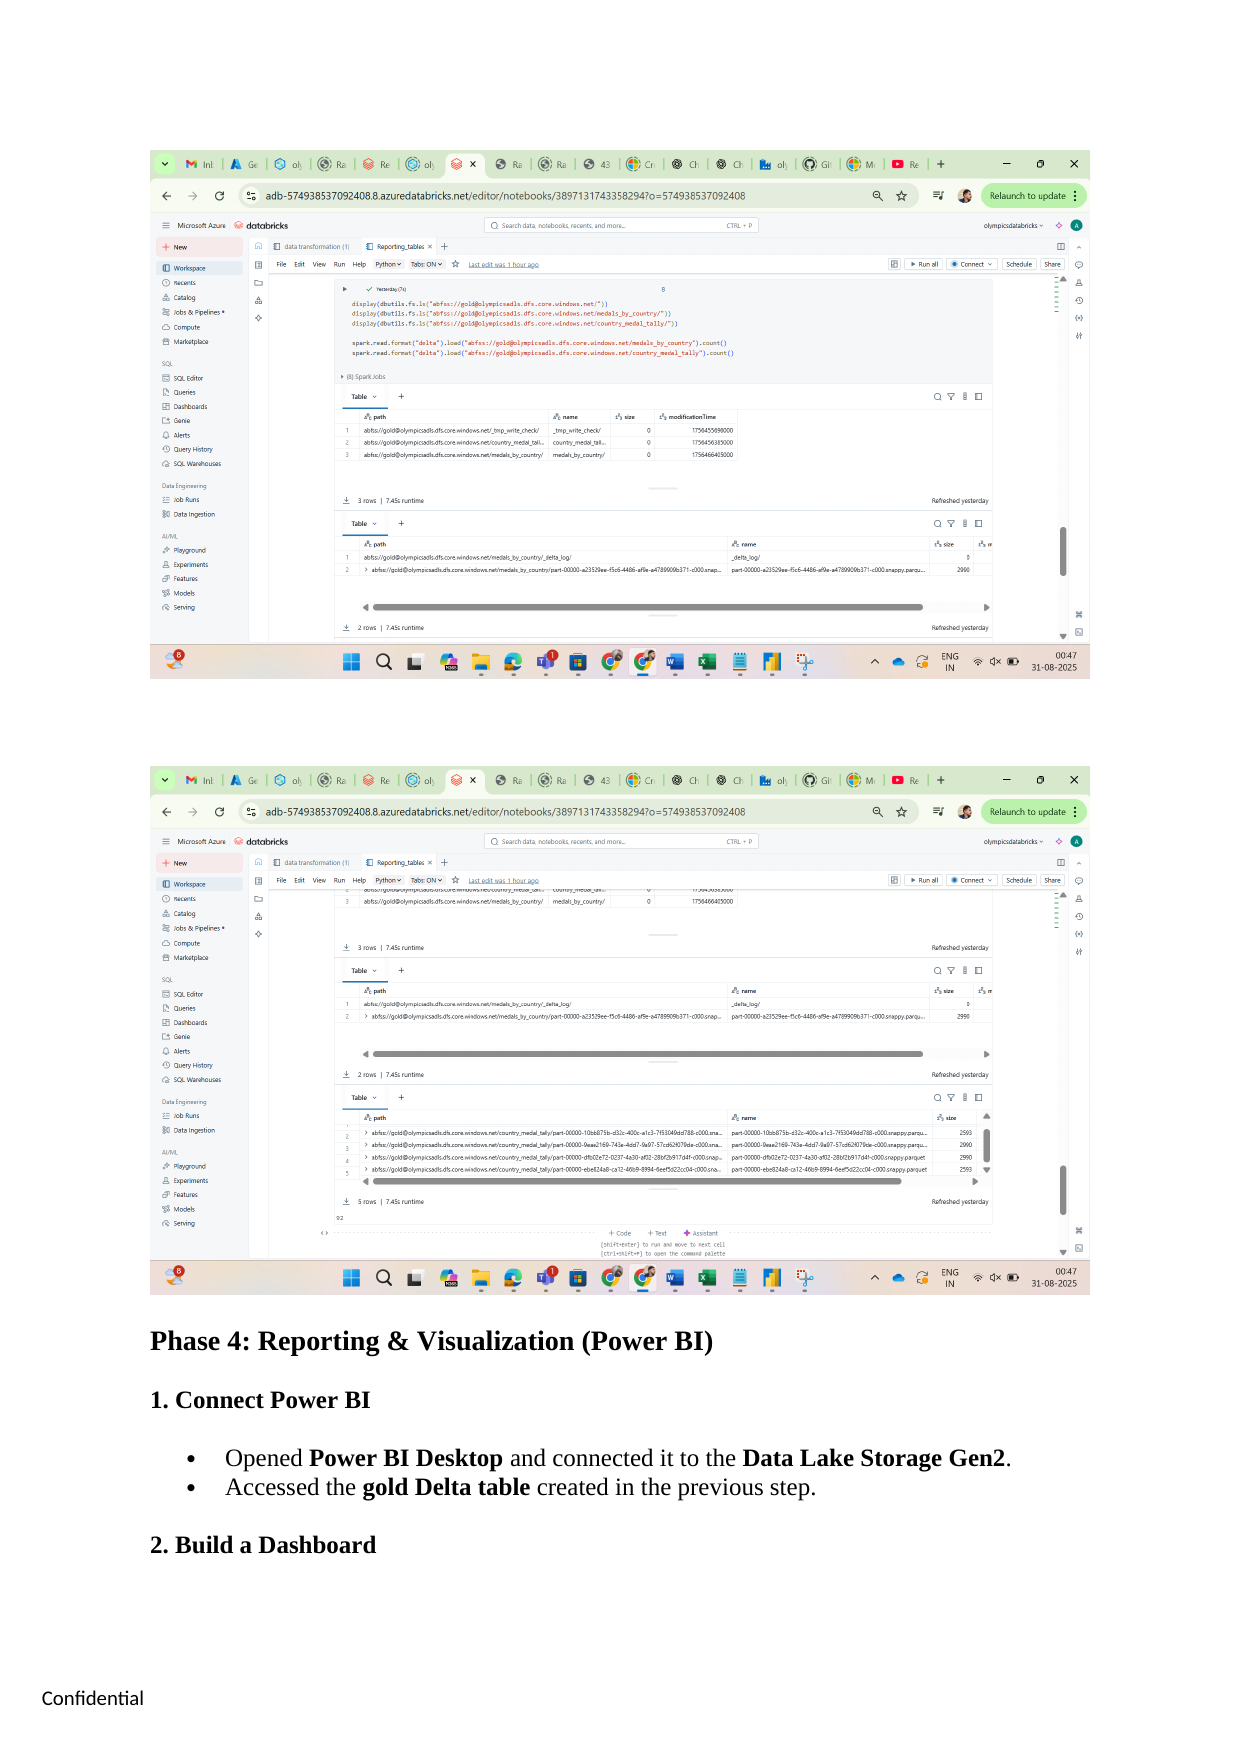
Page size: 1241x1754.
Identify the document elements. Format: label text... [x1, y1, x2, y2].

text Phase 4: Reporting & Visualization (Power BI) [150, 1324, 1090, 1356]
text 2. Build a Dashboard [150, 1530, 1090, 1559]
picture [150, 766, 1091, 1295]
list Accessed the gold Delta table created in the previous step. [187, 1472, 1090, 1501]
text 1. Connect Power BI [150, 1386, 1090, 1414]
list Opened Power BI Desktop and connected it to the Data Lake Storage Gen2. [187, 1443, 1090, 1472]
picture [150, 150, 1091, 679]
